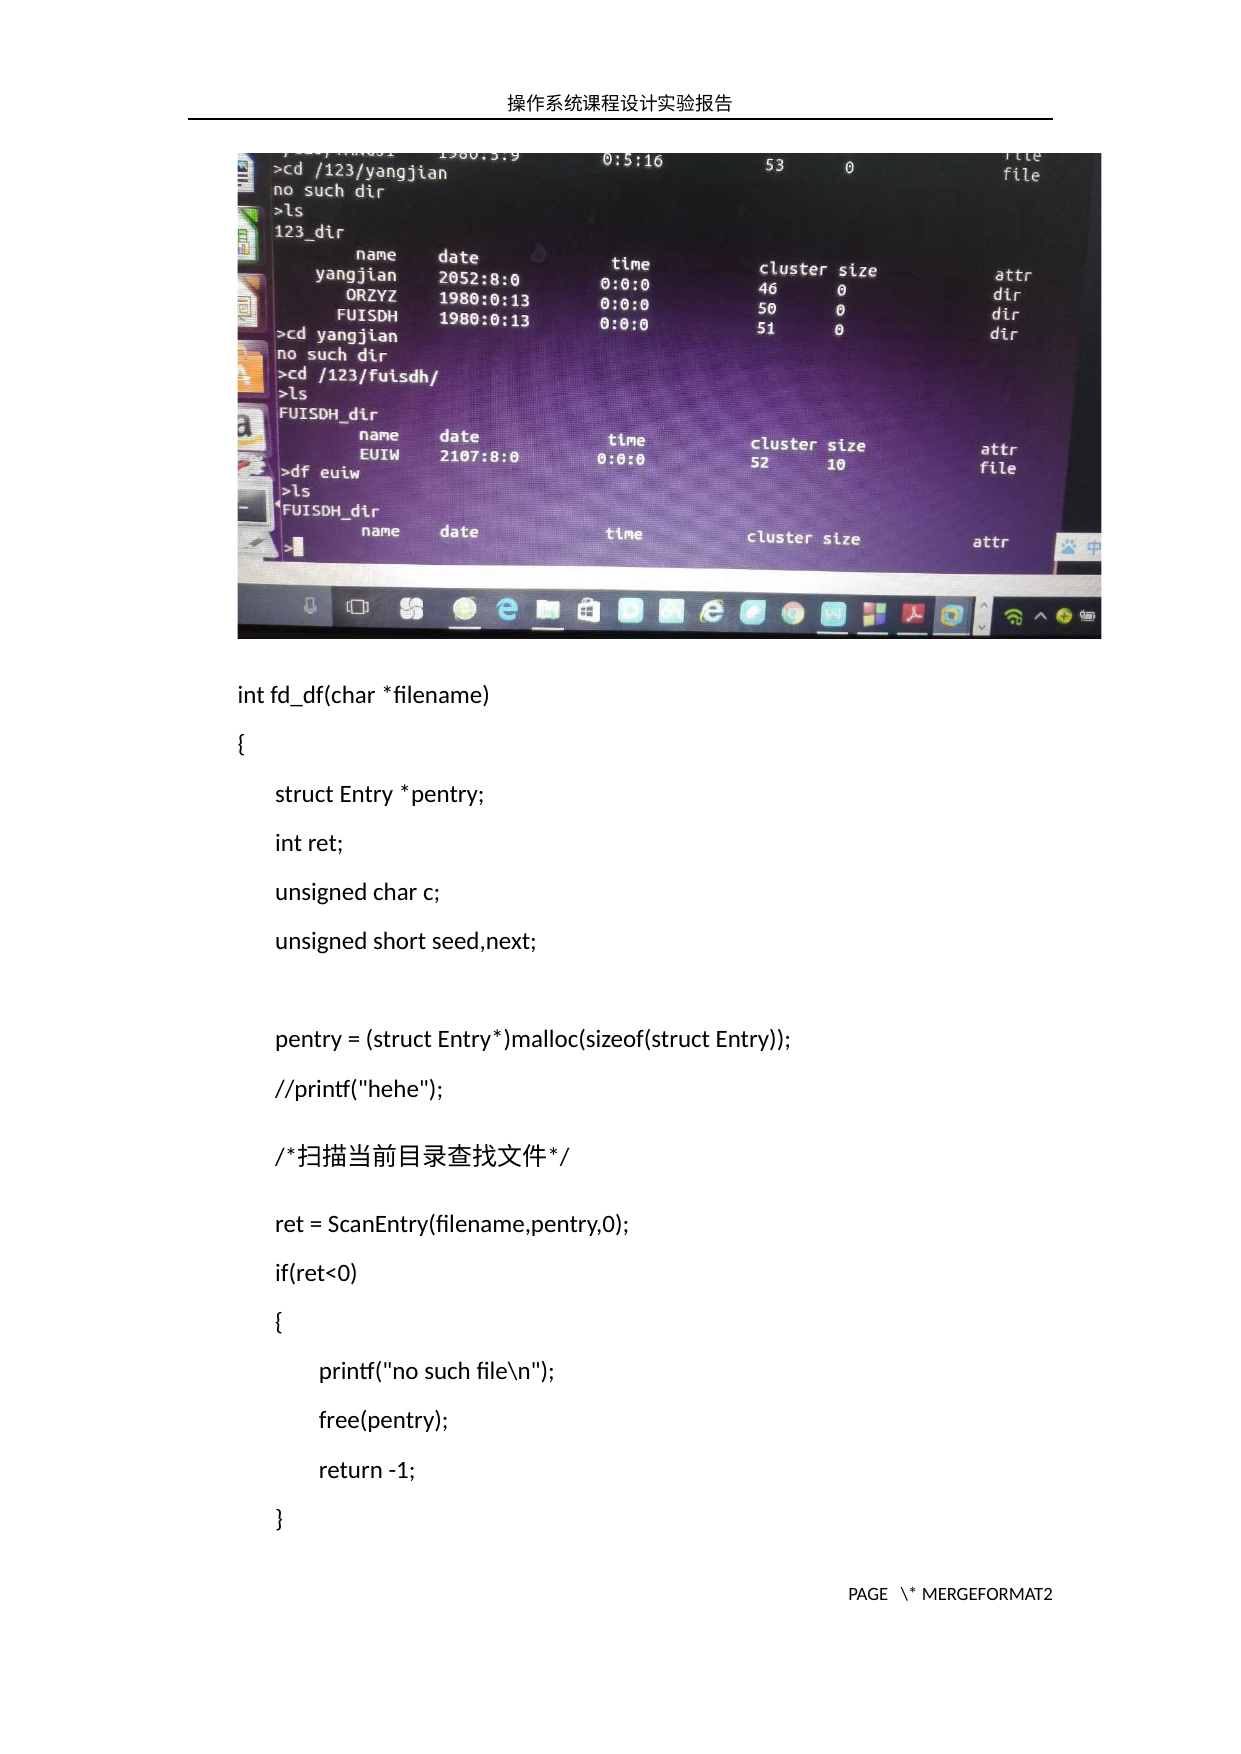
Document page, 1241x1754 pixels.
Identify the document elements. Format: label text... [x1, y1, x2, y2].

picture [237, 153, 1102, 639]
text if(ret<0) [187, 1255, 1053, 1289]
text /*扫描当前目录查找文件*/ [187, 1120, 1053, 1188]
text free(pentry); [187, 1403, 1053, 1437]
text int ret; [187, 825, 1053, 859]
text ret = ScanEntry(filename,pentry,0); [187, 1206, 1053, 1240]
text unsigned short seed,next; [187, 923, 1053, 957]
text int fd_df(char *filename) [187, 678, 1053, 712]
text printf("no such file\n"); [187, 1354, 1053, 1388]
text unsigned char c; [187, 874, 1053, 908]
text struct Entry *pentry; [187, 776, 1053, 810]
text //printf("hehe"); [187, 1071, 1053, 1105]
text pentry = (struct Entry*)malloc(sizeof(struct Entry)); [187, 1022, 1053, 1056]
text } [187, 1501, 1053, 1535]
text { [187, 727, 1053, 761]
text { [187, 1304, 1053, 1338]
text return -1; [187, 1452, 1053, 1486]
